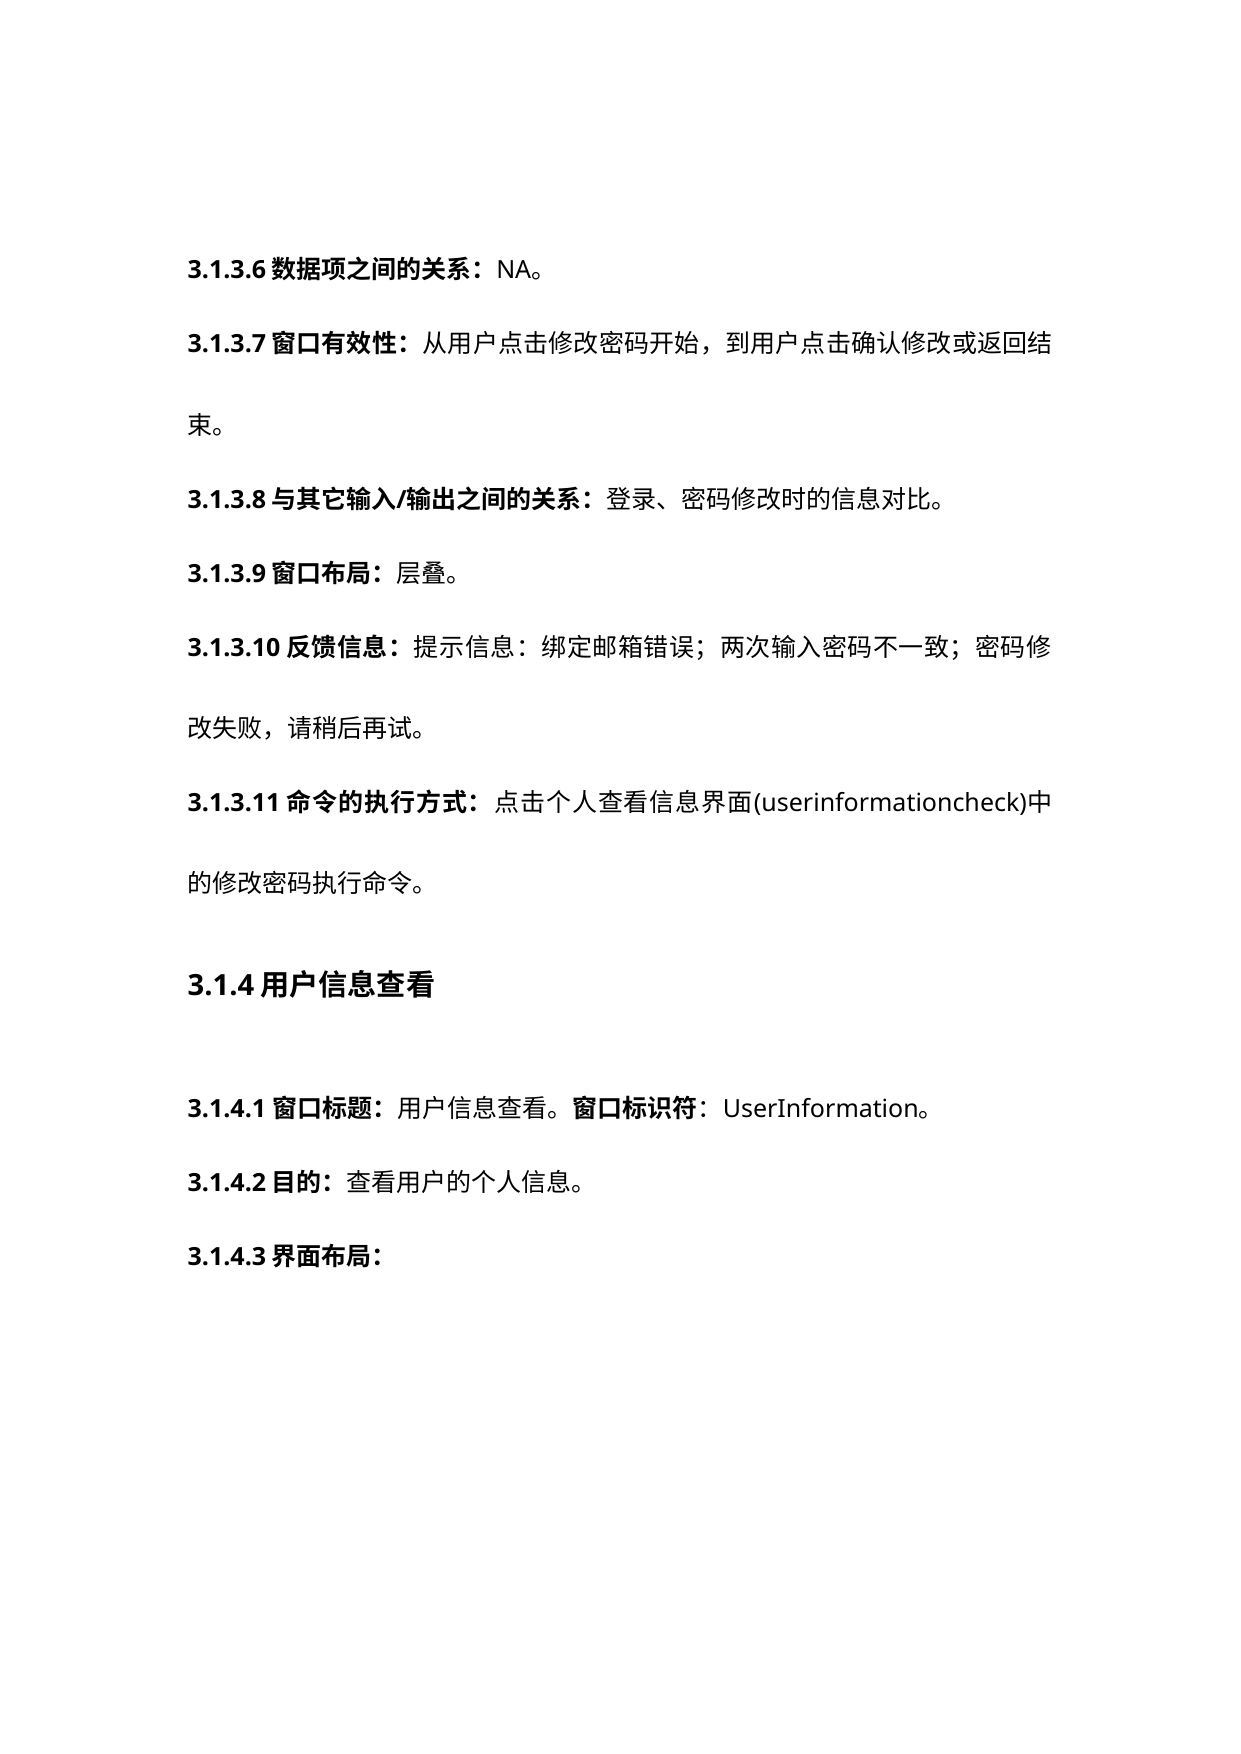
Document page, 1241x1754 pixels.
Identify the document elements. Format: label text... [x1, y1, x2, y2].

text 3.1.3.7窗口有效性：从用户点击修改密码开始，到用户点击确认修改或返回结束。 [187, 309, 1053, 456]
text 3.1.3.6数据项之间的关系：NA。 [187, 235, 1053, 300]
text 3.1.4.3界面布局： [187, 1222, 1053, 1287]
text 3.1.3.9窗口布局：层叠。 [187, 539, 1053, 604]
text 3.1.4.1 窗口标题：用户信息查看。窗口标识符：UserInformation。 [187, 1074, 1053, 1139]
text 3.1.3.8与其它输入/输出之间的关系：登录、密码修改时的信息对比。 [187, 465, 1053, 530]
subtitle 3.1.4用户信息查看 [187, 951, 1053, 1016]
text 3.1.3.11命令的执行方式：点击个人查看信息界面(userinformationcheck)中的修改密码执行命令。 [187, 768, 1053, 914]
text 3.1.3.10反馈信息：提示信息：绑定邮箱错误；两次输入密码不一致；密码修改失败，请稍后再试。 [187, 613, 1053, 759]
text 3.1.4.2目的：查看用户的个人信息。 [187, 1148, 1053, 1213]
